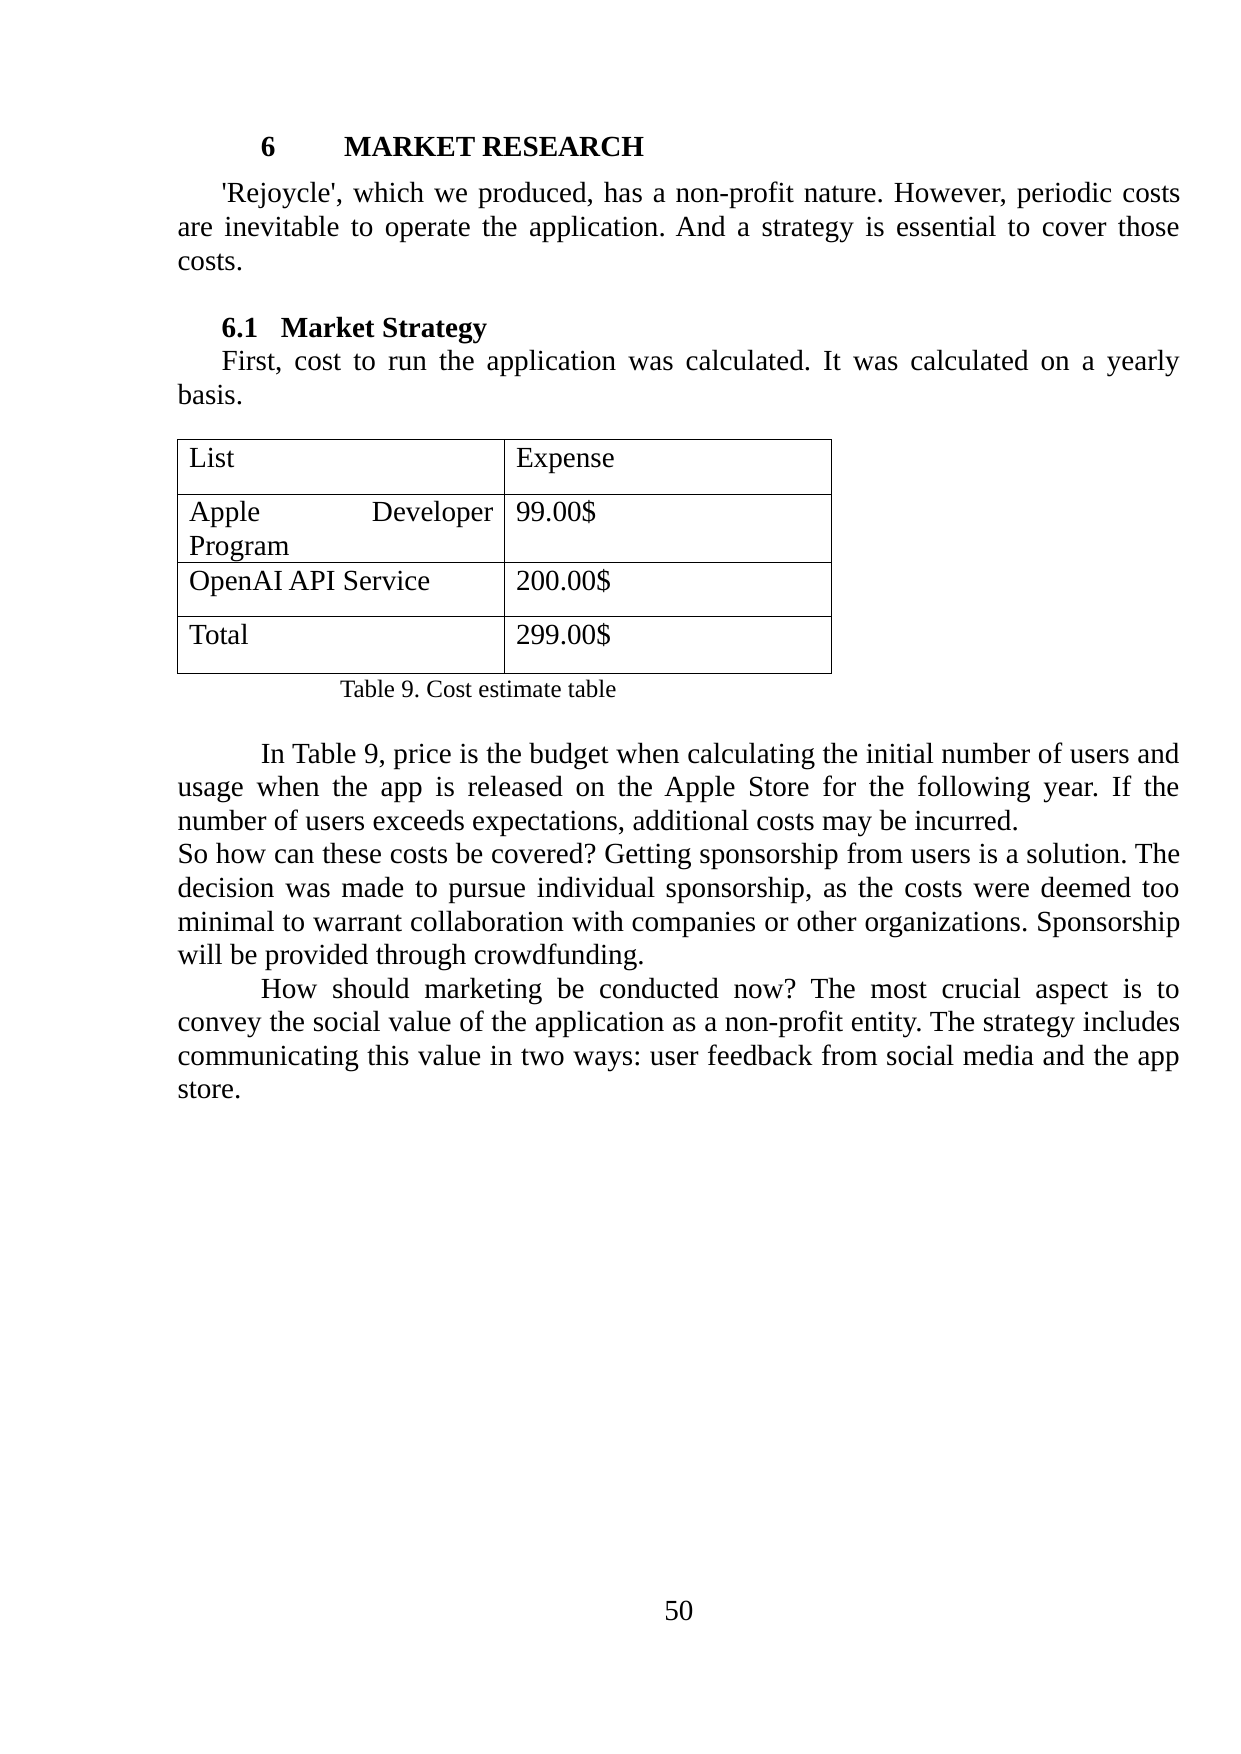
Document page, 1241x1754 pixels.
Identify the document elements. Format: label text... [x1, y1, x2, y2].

list MARKET RESEARCH [261, 129, 1181, 163]
table_header List [178, 440, 504, 493]
table_cell OpenAI API Service [178, 563, 504, 616]
table_cell 200.00$ [505, 563, 831, 616]
text In Table 9, price is the budget when calculating the initial number of users and usage when the app is released on the Apple Store for the following year. If the number of users exceeds expectations, additional costs may be incurred. [177, 736, 1181, 837]
table_header Expense [505, 440, 831, 493]
text So how can these costs be covered? Getting sponsorship from users is a solution. The decision was made to pursue individual sponsorship, as the costs were deemed too minimal to warrant collaboration with companies or other organizations. Sponsorship will be provided through crowdfunding. [177, 837, 1181, 971]
table_cell 299.00$ [505, 617, 831, 673]
table_cell Apple Developer Program [178, 495, 504, 562]
text How should marketing be conducted now? The most crucial aspect is to convey the social value of the application as a non-profit entity. The strategy includes communicating this value in two ways: user feedback from social media and the app store. [177, 971, 1181, 1105]
table_cell 99.00$ [505, 495, 831, 562]
list Market Strategy [221, 310, 1181, 343]
text Table 9. Cost estimate table [177, 674, 1181, 702]
table_cell Total [178, 617, 504, 673]
text First, cost to run the application was calculated. It was calculated on a yearly basis. [177, 343, 1181, 410]
text 'Rejoycle', which we produced, has a non-profit nature. However, periodic costs are inevitable to operate the application. And a strategy is essential to cover those costs. [177, 176, 1181, 276]
